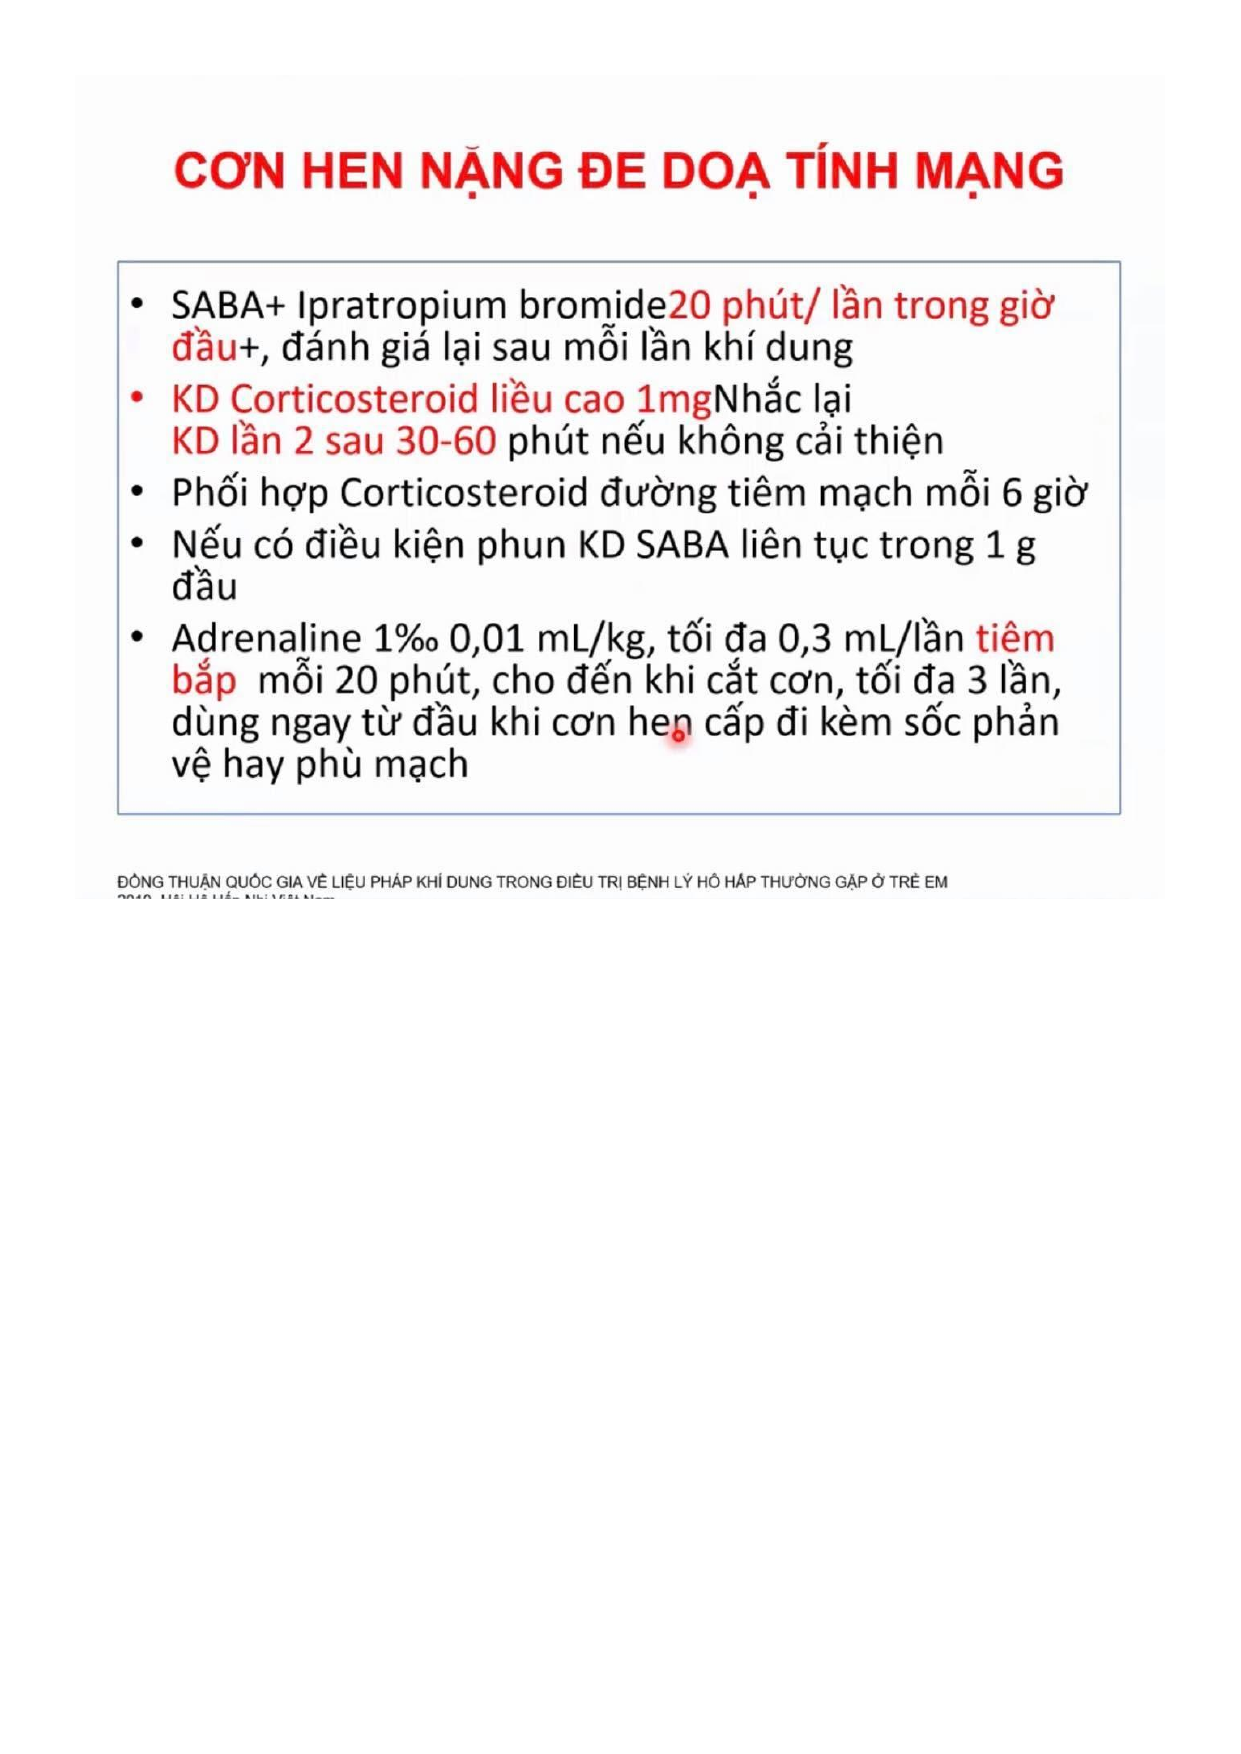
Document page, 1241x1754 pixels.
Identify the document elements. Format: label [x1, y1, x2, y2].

picture [75, 75, 1166, 899]
